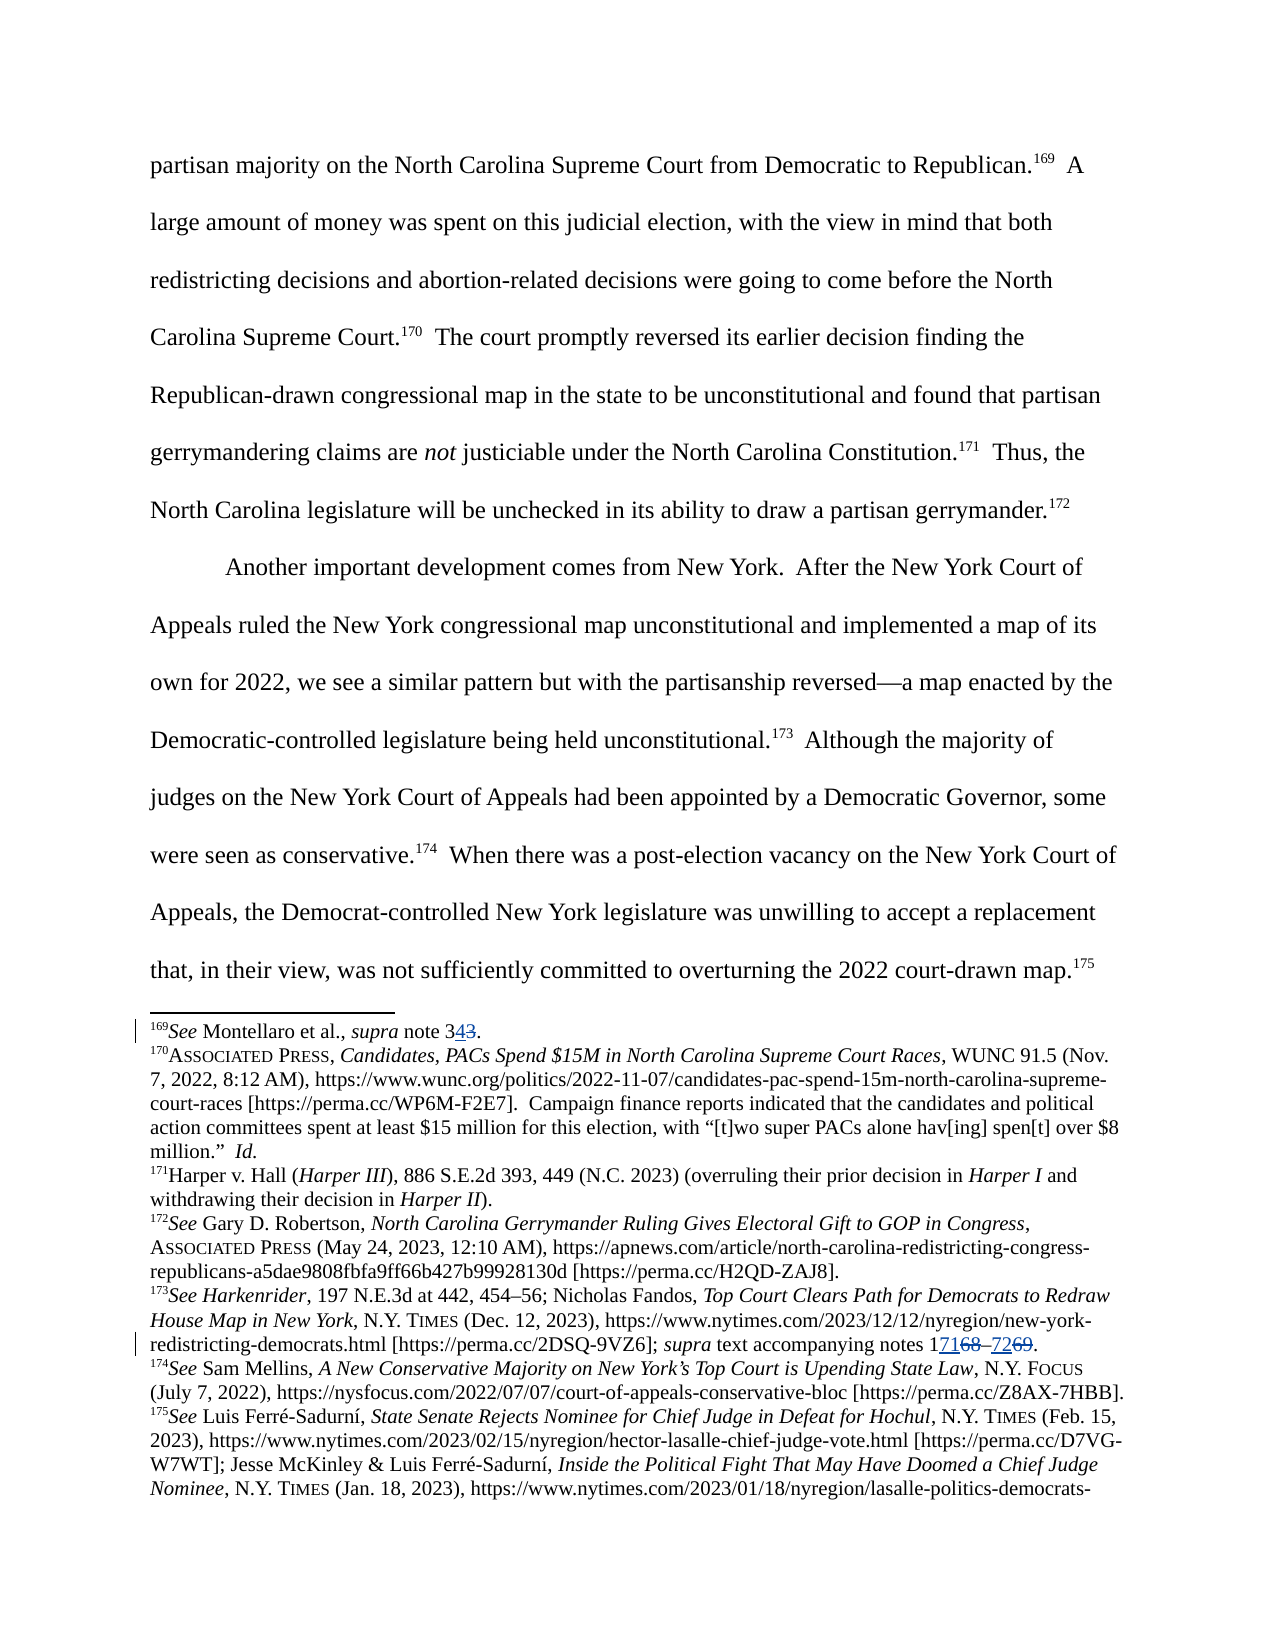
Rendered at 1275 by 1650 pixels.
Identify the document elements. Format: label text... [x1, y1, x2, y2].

text When we turn to what has happened after the November 2022 elections, the most important development relevant to this section of our essay comes out of North Carolina. The November election included a state Supreme Court contest that resulted in a change in the partisan majority on the North Carolina Supreme Court from Democratic to Republican. A large amount of money was spent on this judicial election, with the view in mind that both redistricting decisions and abortion-related decisions were going to come before the North Carolina Supreme Court. The court promptly reversed its earlier decision finding the Republican-drawn congressional map in the state to be unconstitutional and found that partisan gerrymandering claims are not justiciable under the North Carolina Constitution. Thus, the North Carolina legislature will be unchecked in its ability to draw a partisan gerrymander. [150, 150, 1125, 524]
text Another important development comes from New York. After the New York Court of Appeals ruled the New York congressional map unconstitutional and implemented a map of its own for 2022, we see a similar pattern but with the partisanship reversed—a map enacted by the Democratic-controlled legislature being held unconstitutional. Although the majority of judges on the New York Court of Appeals had been appointed by a Democratic Governor, some were seen as conservative. When there was a post-election vacancy on the New York Court of Appeals, the Democrat-controlled New York legislature was unwilling to accept a replacement that, in their view, was not sufficiently committed to overturning the 2022 court-drawn map. Also, a Democrat-affiliated judge who voted against finding the legislatively-drawn map unconstitutional was appointed the new Chief Judge of the court. Given this shift in the makeup of the court since its original decision in 2022, there was an expectation that the Democrats would get a second opportunity to redraw the map in their favor.This expectation was semi-realized in December 2023 when the New York Court of Appeals threw out the maps and ordered the IRC to create a new set of maps before the 2024 election. After the New York Court of Appeals ruled in favor of the plaintiffs, the commission adopted in a bipartisan 91 vote a map that mostly kept the Court lines intact. The Legislature rejected these lines, but, in a surprise move, approved their own plan that highly resembled the Court’s map. [150, 552, 1125, 984]
